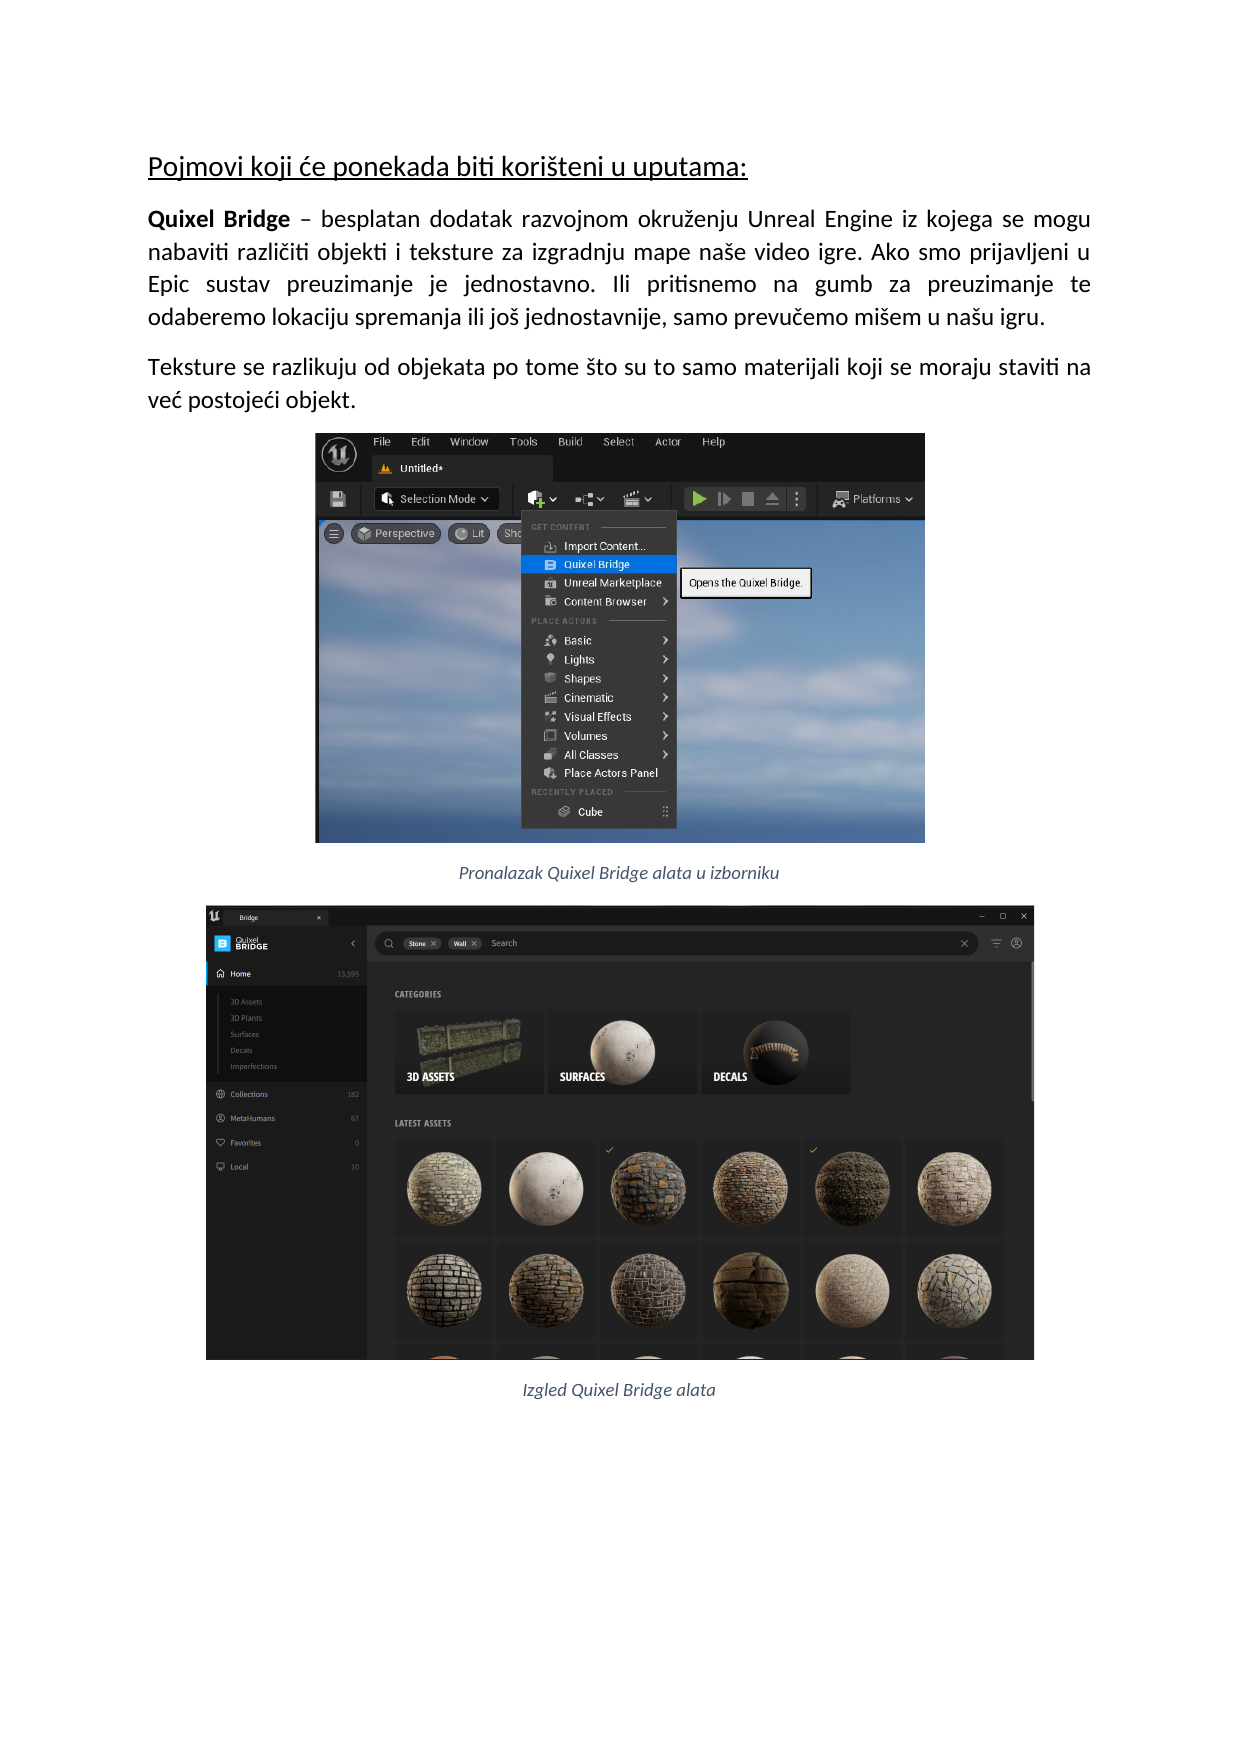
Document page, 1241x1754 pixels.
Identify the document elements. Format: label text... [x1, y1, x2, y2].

text Teksture se razlikuju od objekata po tome što su to samo materijali koji se moraju staviti na već postojeći objekt. [148, 351, 1093, 414]
text Pronalazak Quixel Bridge alata u izborniku [148, 862, 1093, 884]
picture [315, 433, 925, 843]
text Quixel Bridge – besplatan dodatak razvojnom okruženju Unreal Engine iz kojega se mogu nabaviti različiti objekti i teksture za izgradnju mape naše video igre. Ako smo prijavljeni u Epic sustav preuzimanje je jednostavno. Ili pritisnemo na gumb za preuzimanje te odaberemo lokaciju spremanja ili još jednostavnije, samo prevučemo mišem u našu igru. [148, 203, 1093, 332]
text Izgled Quixel Bridge alata [148, 1379, 1093, 1402]
text Pojmovi koji će ponekada biti korišteni u uputama: [148, 148, 1093, 183]
picture [206, 905, 1035, 1360]
